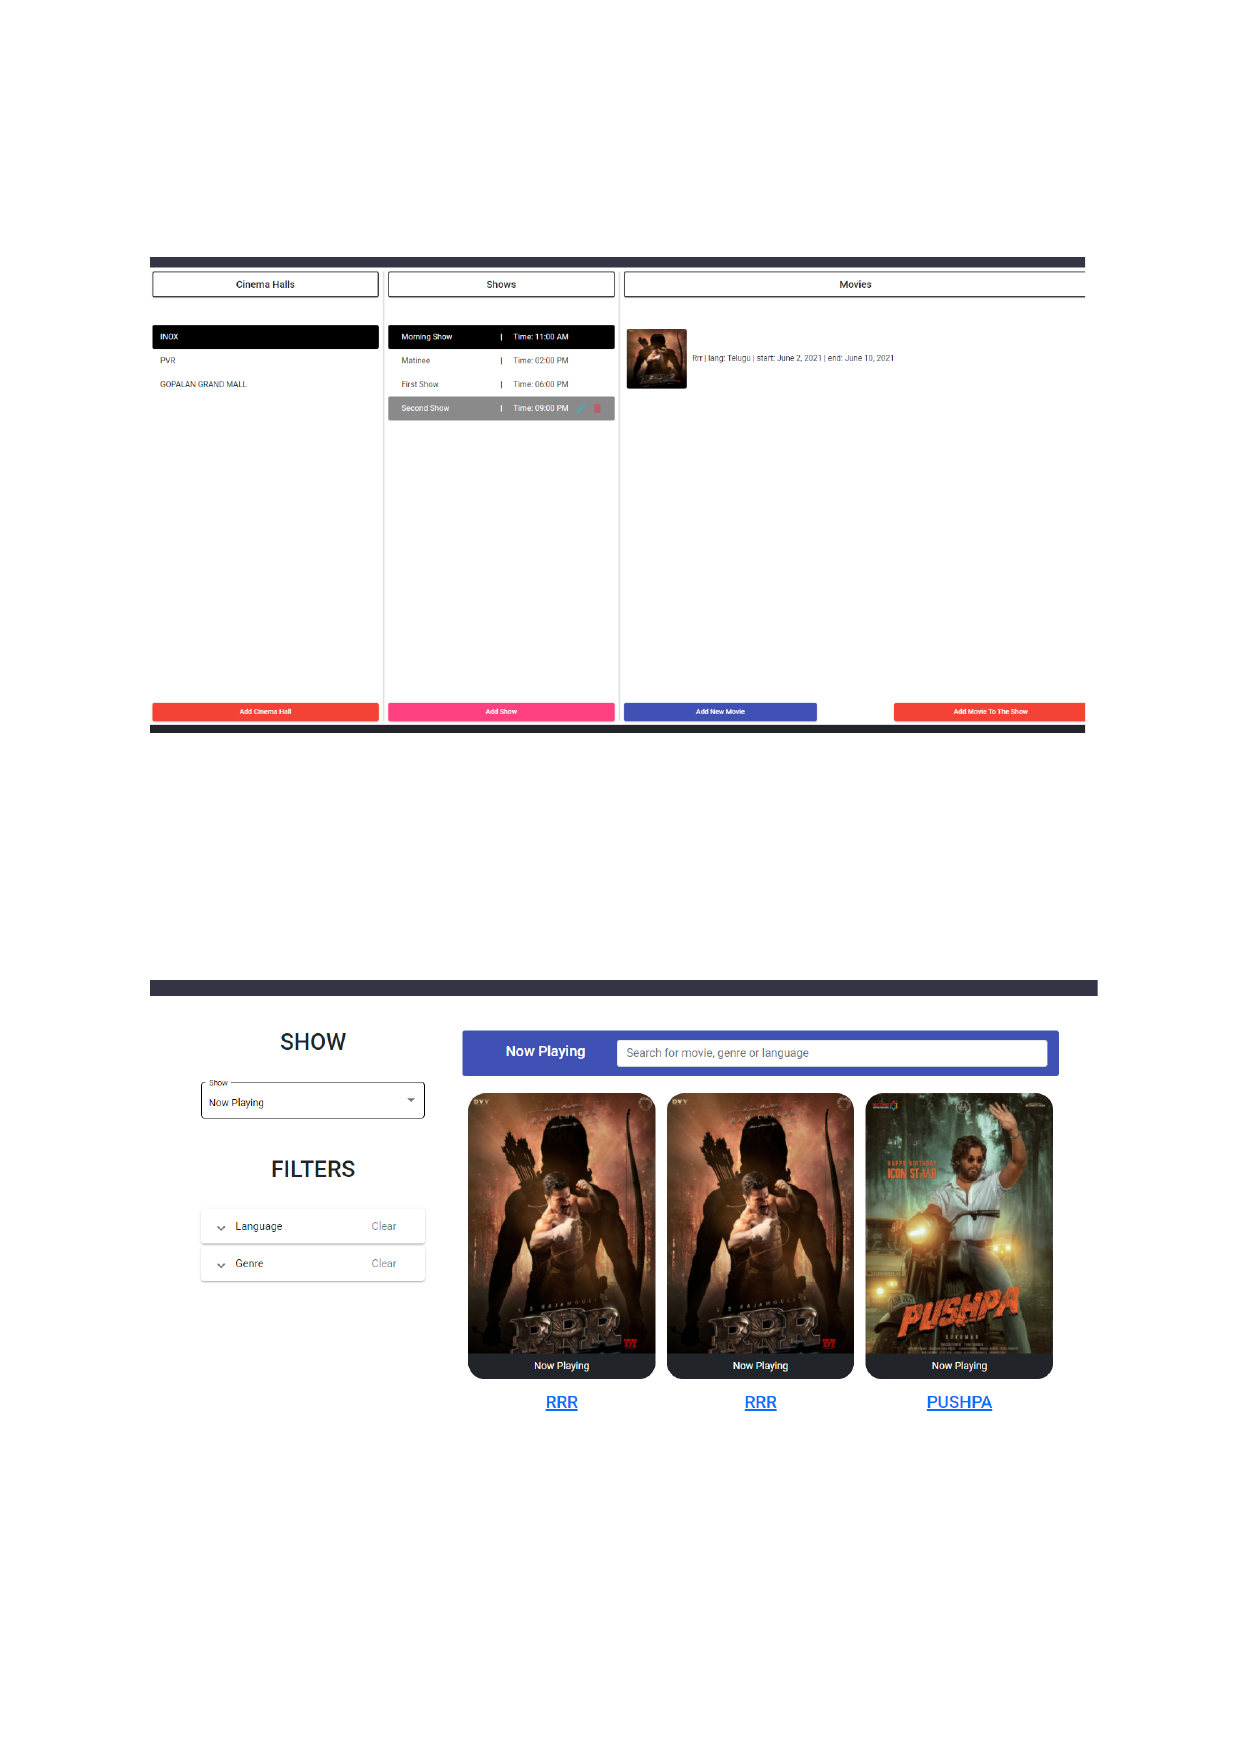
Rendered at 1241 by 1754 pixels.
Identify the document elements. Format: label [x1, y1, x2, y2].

picture [150, 257, 1085, 733]
picture [150, 980, 1098, 1414]
